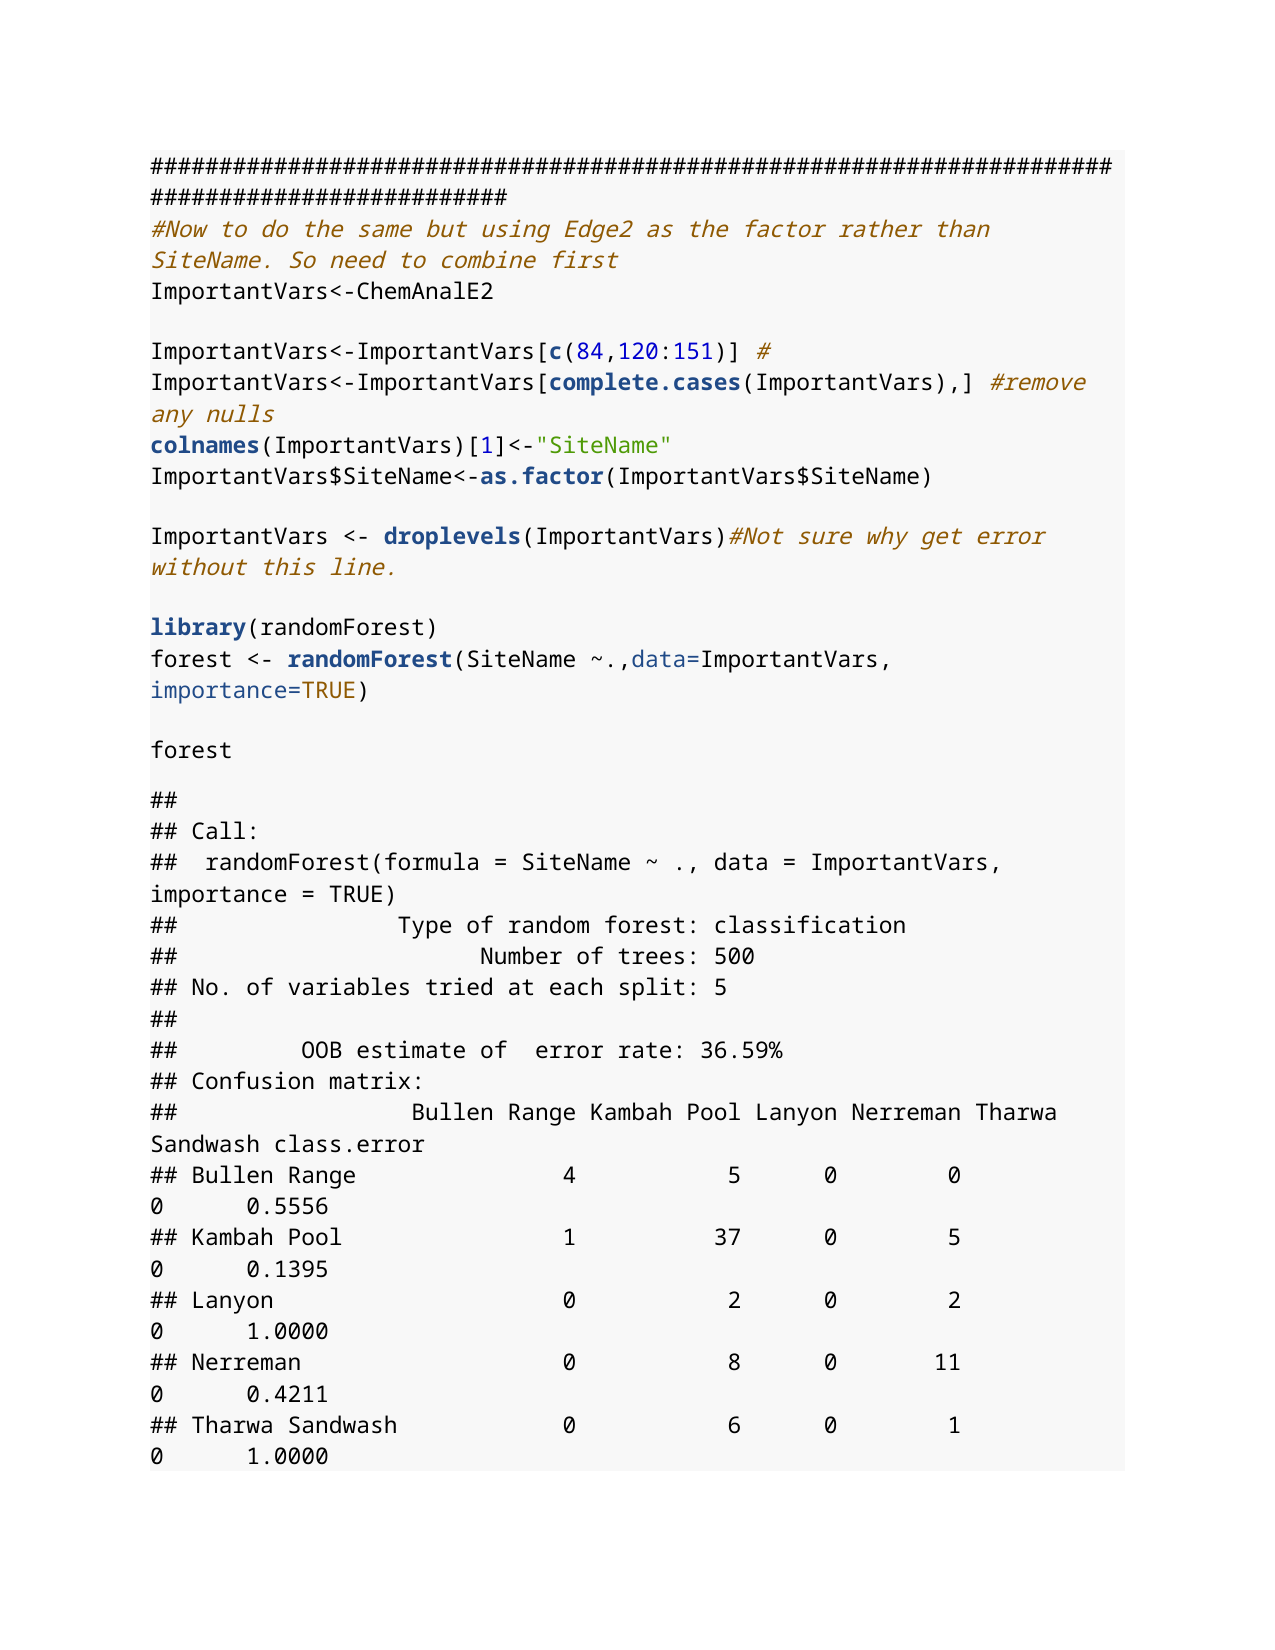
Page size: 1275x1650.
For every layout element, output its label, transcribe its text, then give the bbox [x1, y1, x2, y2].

text ## ## Call: ## randomForest(formula = SiteName ~ ., data = ImportantVars, importance = TRUE) ## Type of random forest: classification ## Number of trees: 500 ## No. of variables tried at each split: 5 ## ## OOB estimate of error rate: 36.59% ## Confusion matrix: ## Bullen Range Kambah Pool Lanyon Nerreman Tharwa Sandwash class.error ## Bullen Range 4 5 0 0 0 0.5556 ## Kambah Pool 1 37 0 5 0 0.1395 ## Lanyon 0 2 0 2 0 1.0000 ## Nerreman 0 8 0 11 0 0.4211 ## Tharwa Sandwash 0 6 0 1 0 1.0000 [150, 784, 1125, 1471]
text ################################################################################################ #Now to do the same but using Edge2 as the factor rather than SiteName. So need to combine first ImportantVars<-ChemAnalE2 ImportantVars<-ImportantVars[c(84,120:151)] # ImportantVars<-ImportantVars[complete.cases(ImportantVars),] #remove any nulls colnames(ImportantVars)[1]<-"SiteName" ImportantVars$SiteName<-as.factor(ImportantVars$SiteName) ImportantVars <- droplevels(ImportantVars)#Not sure why get error without this line. library(randomForest) forest <- randomForest(SiteName ~.,data=ImportantVars, importance=TRUE) forest [150, 150, 1125, 765]
